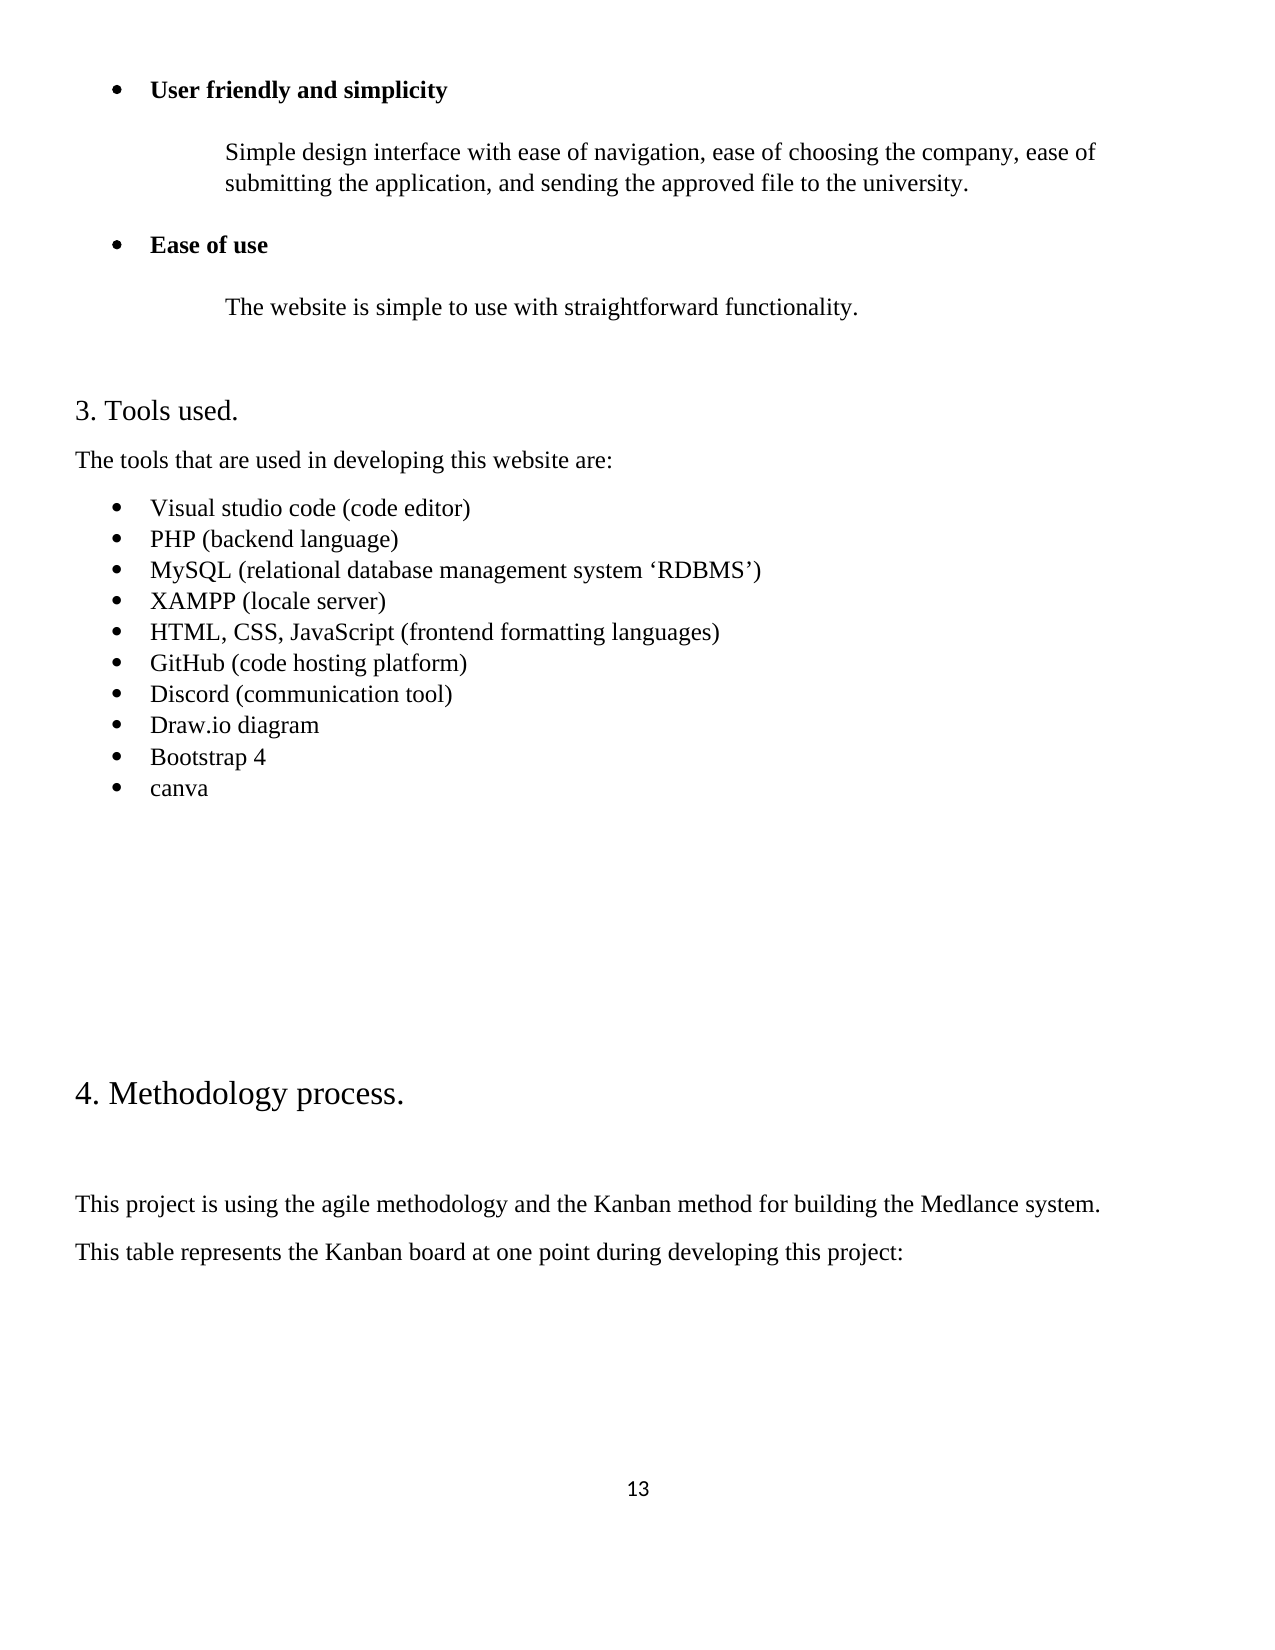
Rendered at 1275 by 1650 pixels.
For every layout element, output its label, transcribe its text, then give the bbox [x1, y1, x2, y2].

list Discord (communication tool) [112, 679, 1200, 708]
list Draw.io diagram [112, 711, 1200, 739]
list Visual studio code (code editor) [112, 493, 1200, 522]
list MySQL (relational database management system ‘RDBMS’) [112, 555, 1200, 584]
list GitHub (code hosting platform) [112, 648, 1200, 677]
list XAMPP (locale server) [112, 586, 1200, 615]
text This table represents the Kanban board at one point during developing this project: [75, 1237, 1200, 1266]
list The website is simple to use with straightforward functionality. [225, 292, 1200, 321]
list User friendly and simplicity [112, 75, 1200, 104]
list Ease of use [112, 230, 1200, 259]
list HTML, CSS, JavaScript (frontend formatting languages) [112, 617, 1200, 646]
list canva [112, 773, 1200, 801]
list PHP (backend language) [112, 524, 1200, 553]
text This project is using the agile methodology and the Kanban method for building the Medlance system. [75, 1189, 1200, 1218]
list Bootstrap 4 [112, 742, 1200, 770]
text The tools that are used in developing this website are: [75, 446, 1200, 474]
text 3. Tools used. [75, 393, 1200, 426]
list Simple design interface with ease of navigation, ease of choosing the company, ease of submitting the application, and sending the approved file to the university. [225, 137, 1200, 197]
text 4. Methodology process. [75, 1073, 1200, 1112]
